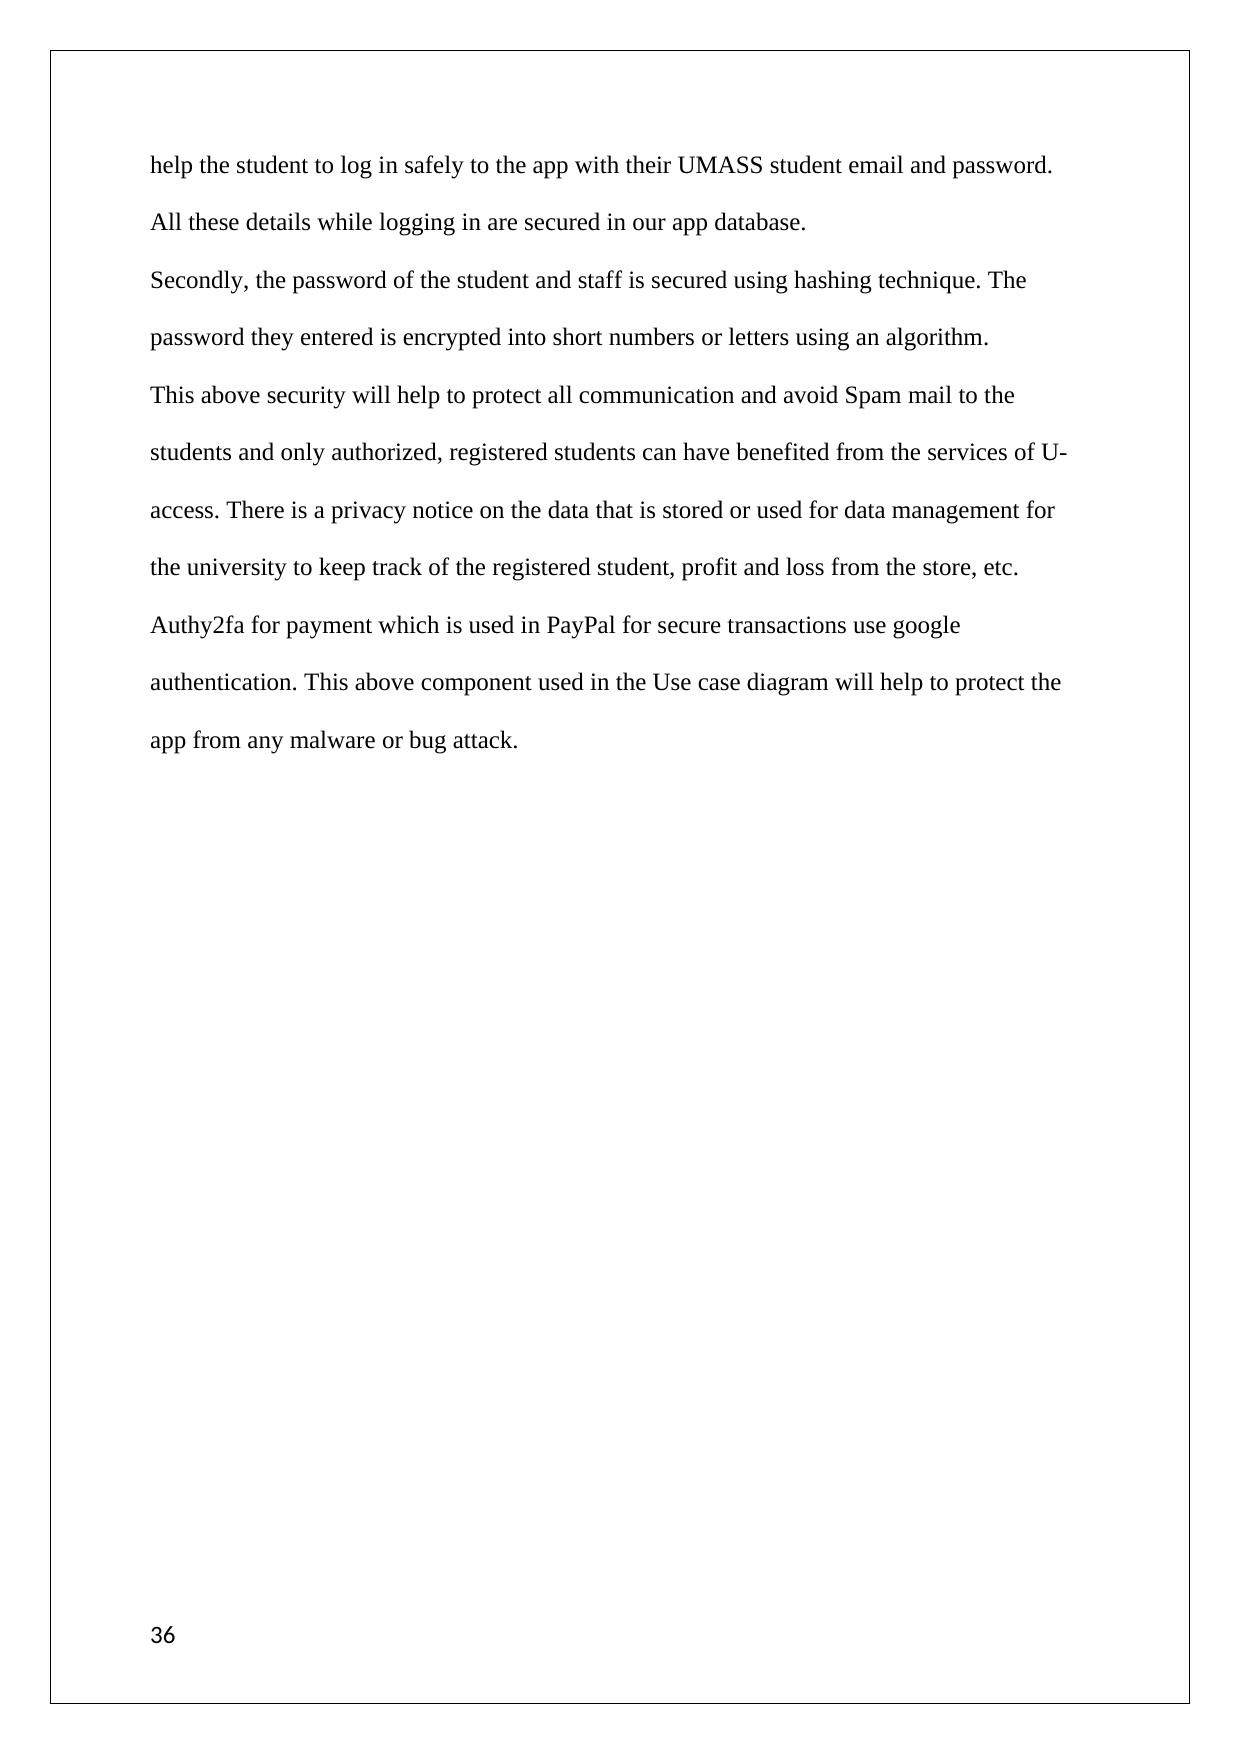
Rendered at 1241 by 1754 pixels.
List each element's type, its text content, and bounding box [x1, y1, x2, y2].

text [150, 150, 1090, 236]
text Secondly, the password of the student and staff is secured using hashing technique. The password they entered is encrypted into short numbers or letters using an algorithm. [150, 265, 1090, 351]
text Authy2fa for payment which is used in PayPal for secure transactions use google authentication. This above component used in the Use case diagram will help to protect the app from any malware or bug attack. [150, 610, 1090, 754]
text This above security will help to protect all communication and avoid Spam mail to the students and only authorized, registered students can have benefited from the services of U-access. There is a privacy notice on the data that is stored or used for data management for the university to keep track of the registered student, profit and loss from the store, etc. [150, 380, 1090, 581]
